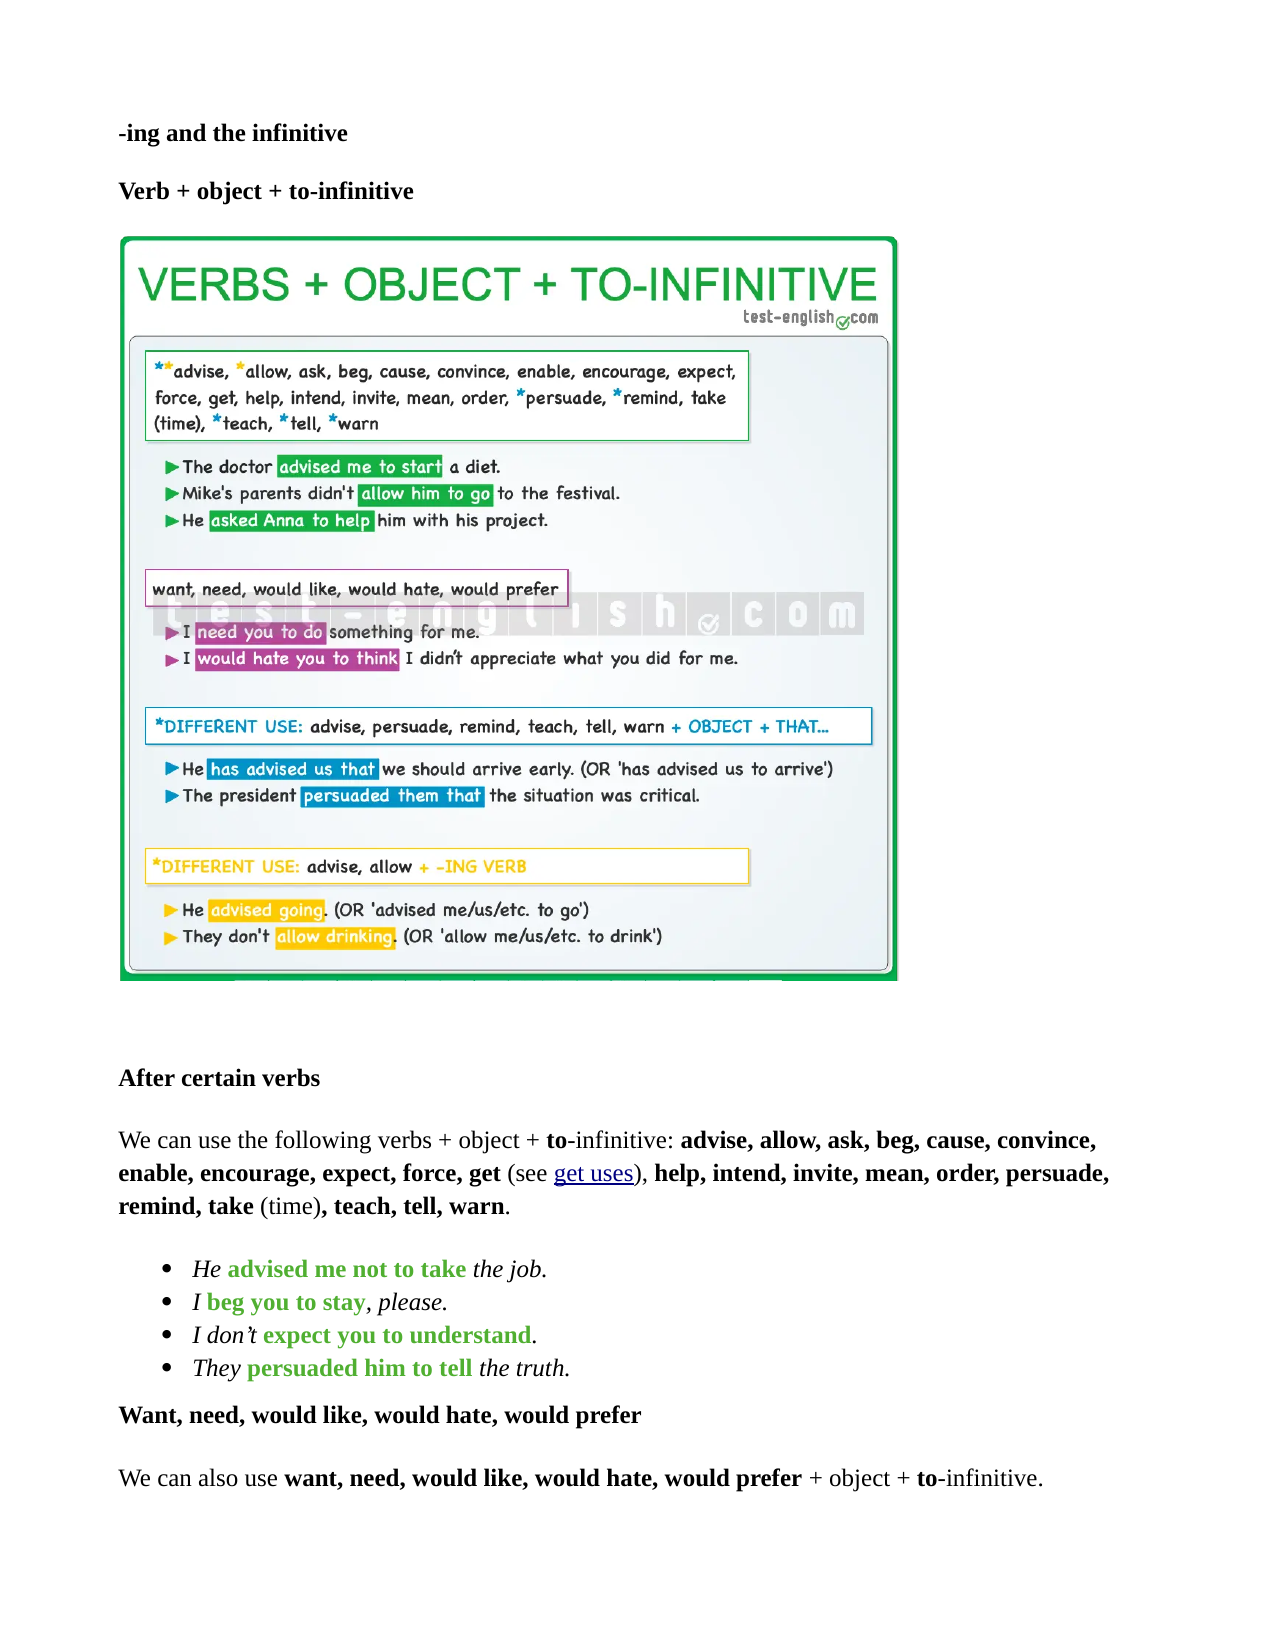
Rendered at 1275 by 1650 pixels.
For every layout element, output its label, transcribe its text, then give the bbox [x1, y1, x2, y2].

text We can use the following verbs + object + to-infinitive: advise, allow, ask, beg, cause, convince, enable, encourage, expect, force, get (see get uses), help, intend, invite, mean, order, persuade, remind, take (time), teach, tell, warn. [118, 1125, 1157, 1220]
list They persuaded him to tell the truth. [162, 1353, 1157, 1382]
text We can also use want, need, would like, would hate, would prefer + object + to-infinitive. [118, 1463, 1157, 1492]
list He advised me not to take the job. [162, 1254, 1157, 1283]
list I beg you to stay, please. [162, 1287, 1157, 1316]
list I don’t expect you to understand. [162, 1320, 1157, 1349]
subtitle Want, need, would like, would hate, would prefer [118, 1401, 1157, 1429]
picture [118, 234, 900, 981]
subtitle After certain verbs [118, 1063, 1157, 1092]
subtitle -ing and the infinitive [118, 118, 1157, 147]
subtitle Verb + object + to-infinitive [118, 176, 1157, 205]
